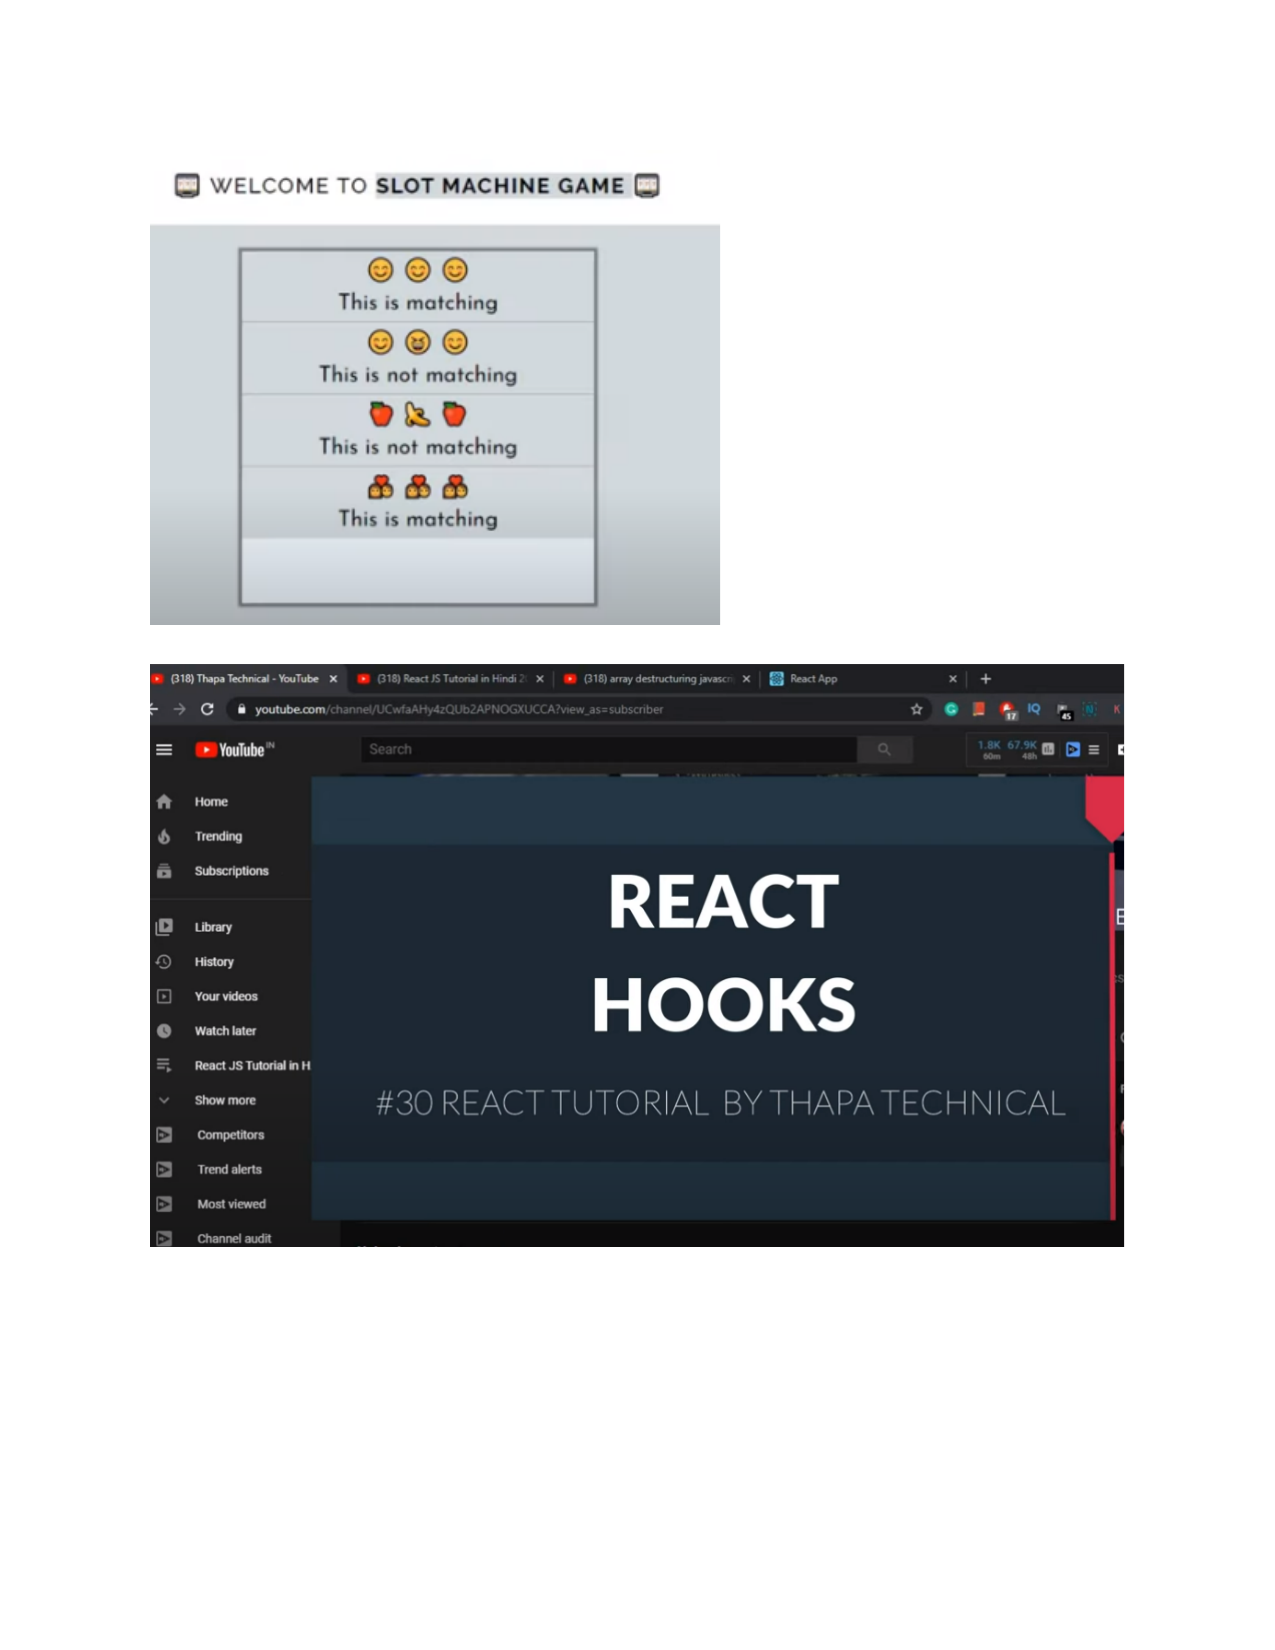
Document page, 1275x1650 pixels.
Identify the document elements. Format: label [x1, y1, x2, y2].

picture [150, 150, 721, 625]
picture [150, 650, 1125, 1247]
